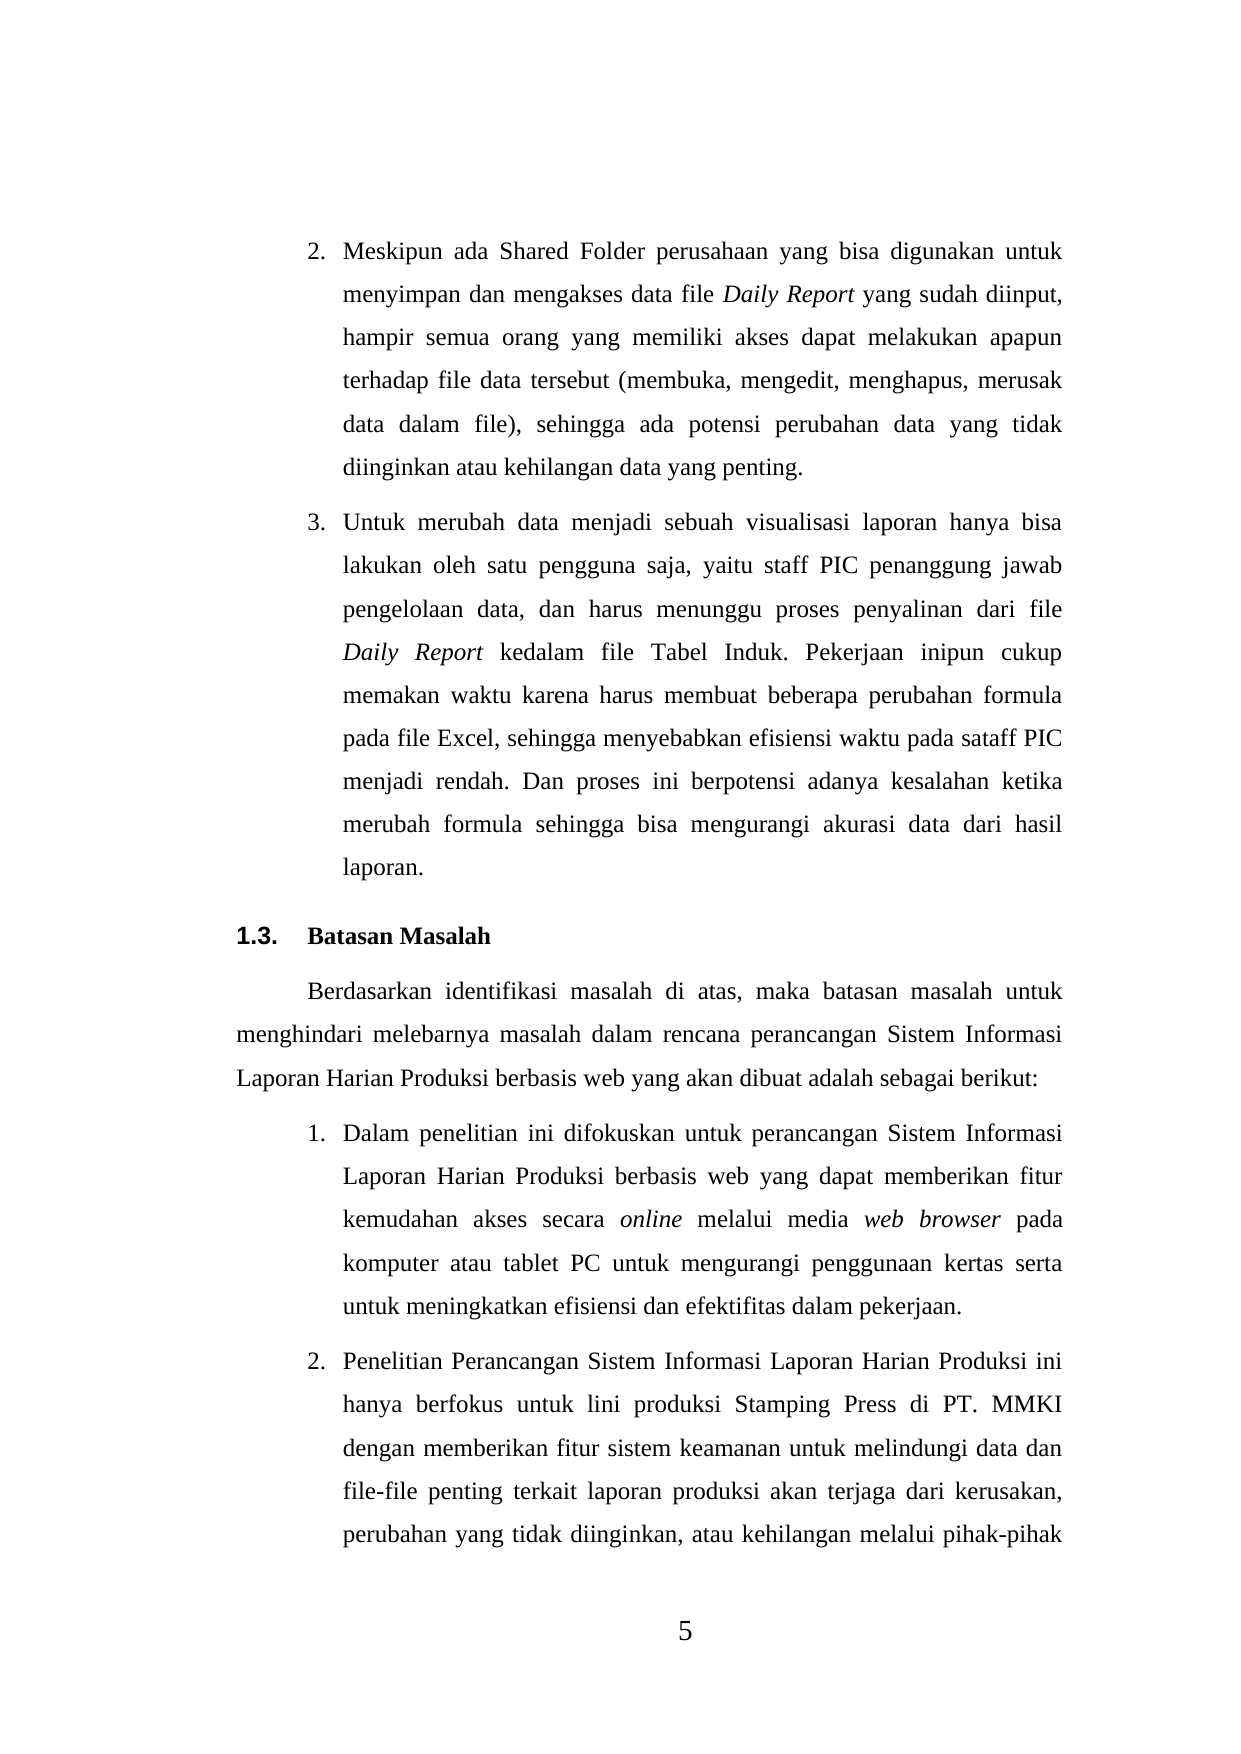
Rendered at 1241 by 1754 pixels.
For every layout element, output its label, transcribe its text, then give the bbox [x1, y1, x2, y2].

subtitle Meskipun ada Shared Folder perusahaan yang bisa digunakan untuk menyimpan dan mengakses data file Daily Report yang sudah diinput, hampir semua orang yang memiliki akses dapat melakukan apapun terhadap file data tersebut (membuka, mengedit, menghapus, merusak data dalam file), sehingga ada potensi perubahan data yang tidak diinginkan atau kehilangan data yang penting. [307, 236, 1063, 481]
subtitle Untuk merubah data menjadi sebuah visualisasi laporan hanya bisa lakukan oleh satu pengguna saja, yaitu staff PIC penanggung jawab pengelolaan data, dan harus menunggu proses penyalinan dari file Daily Report kedalam file Tabel Induk. Pekerjaan inipun cukup memakan waktu karena harus membuat beberapa perubahan formula pada file Excel, sehingga menyebabkan efisiensi waktu pada sataff PIC menjadi rendah. Dan proses ini berpotensi adanya kesalahan ketika merubah formula sehingga bisa mengurangi akurasi data dari hasil laporan. [307, 507, 1063, 881]
subtitle Dalam penelitian ini difokuskan untuk perancangan Sistem Informasi Laporan Harian Produksi berbasis web yang dapat memberikan fitur kemudahan akses secara online melalui media web browser pada komputer atau tablet PC untuk mengurangi penggunaan kertas serta untuk meningkatkan efisiensi dan efektifitas dalam pekerjaan. [307, 1118, 1063, 1319]
subtitle Batasan Masalah [236, 921, 1063, 949]
text Berdasarkan identifikasi masalah di atas, maka batasan masalah untuk menghindari melebarnya masalah dalam rencana perancangan Sistem Informasi Laporan Harian Produksi berbasis web yang akan dibuat adalah sebagai berikut: [236, 976, 1063, 1091]
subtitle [307, 1346, 1063, 1548]
